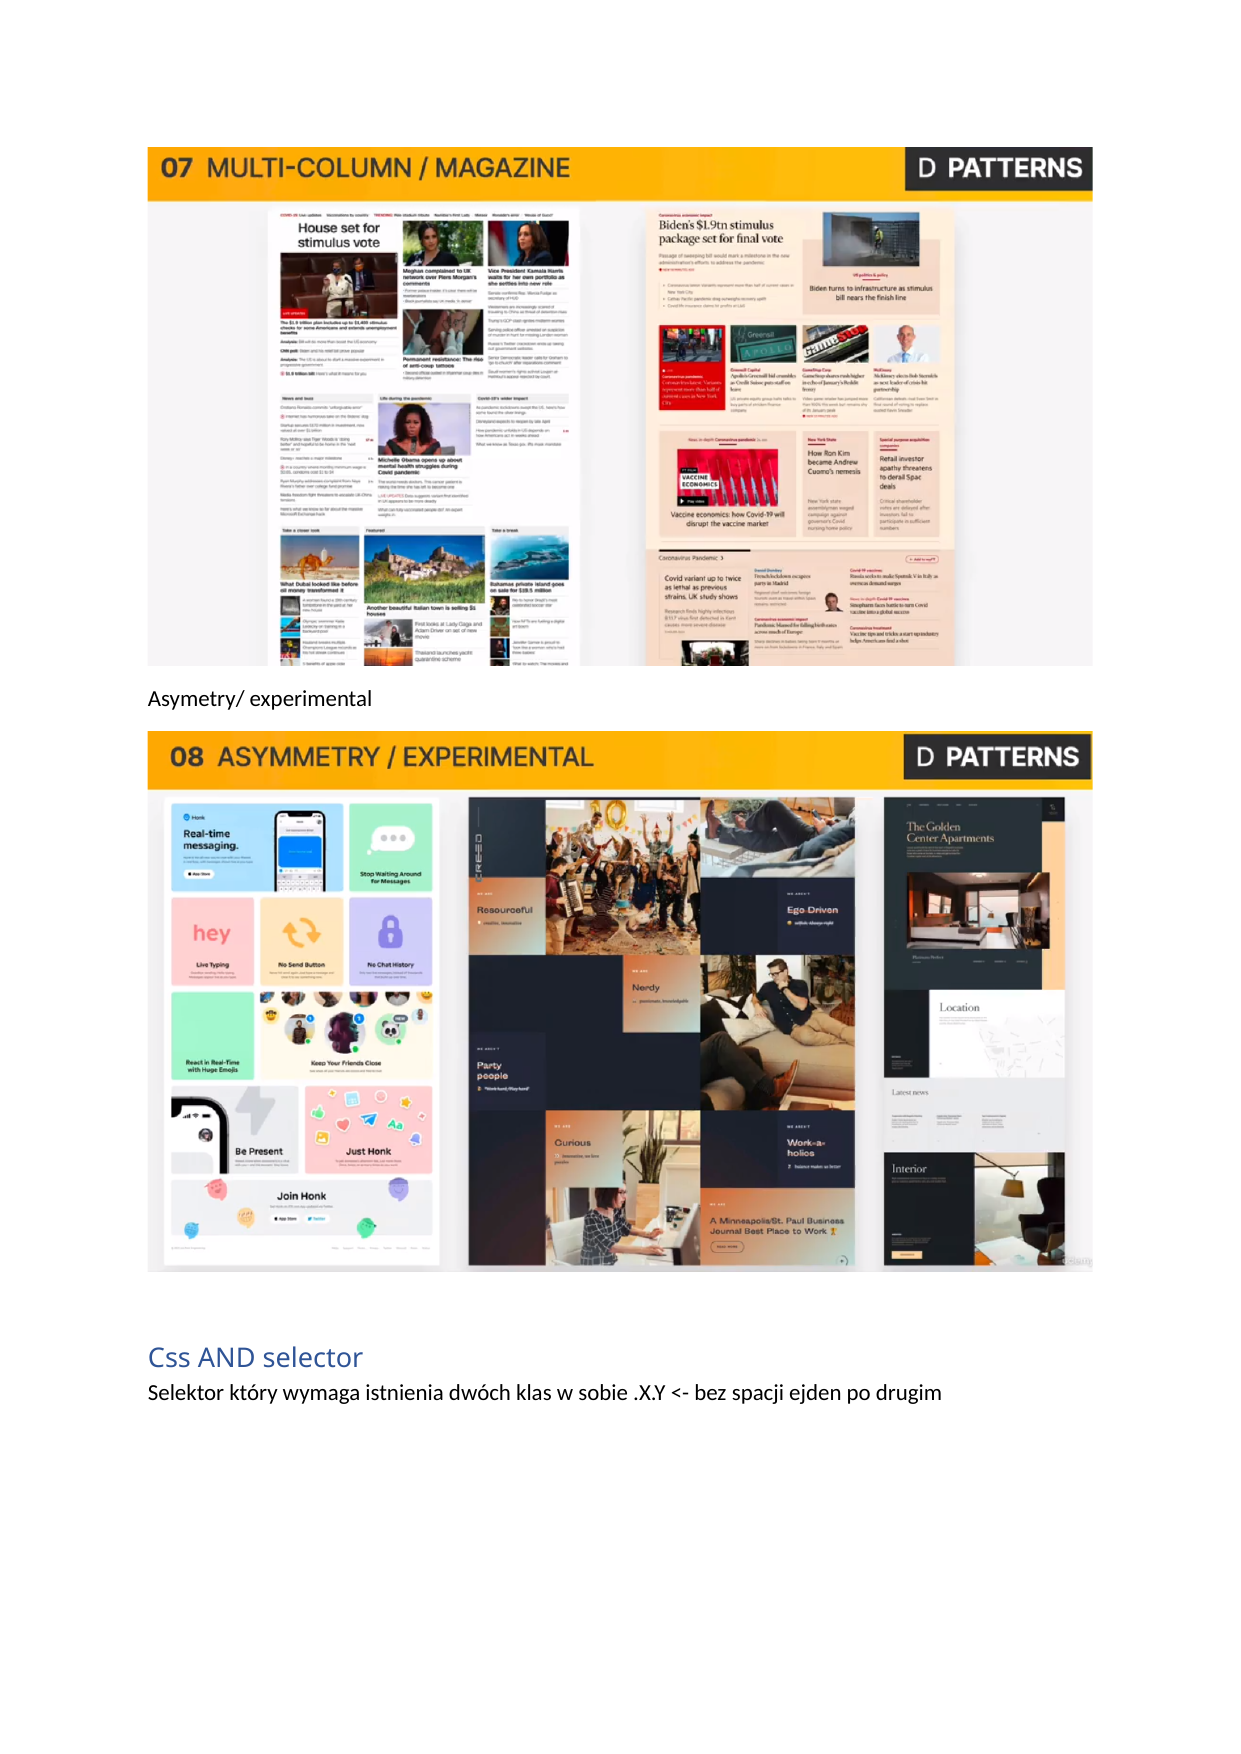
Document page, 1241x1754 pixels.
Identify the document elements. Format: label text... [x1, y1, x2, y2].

picture [147, 731, 1093, 1273]
picture [147, 147, 1093, 666]
subtitle Css AND selector [148, 1338, 1093, 1375]
text Asymetry/ experimental [148, 684, 1093, 712]
text Selektor który wymaga istnienia dwóch klas w sobie .X.Y <- bez spacji ejden po drugim [148, 1378, 1093, 1406]
